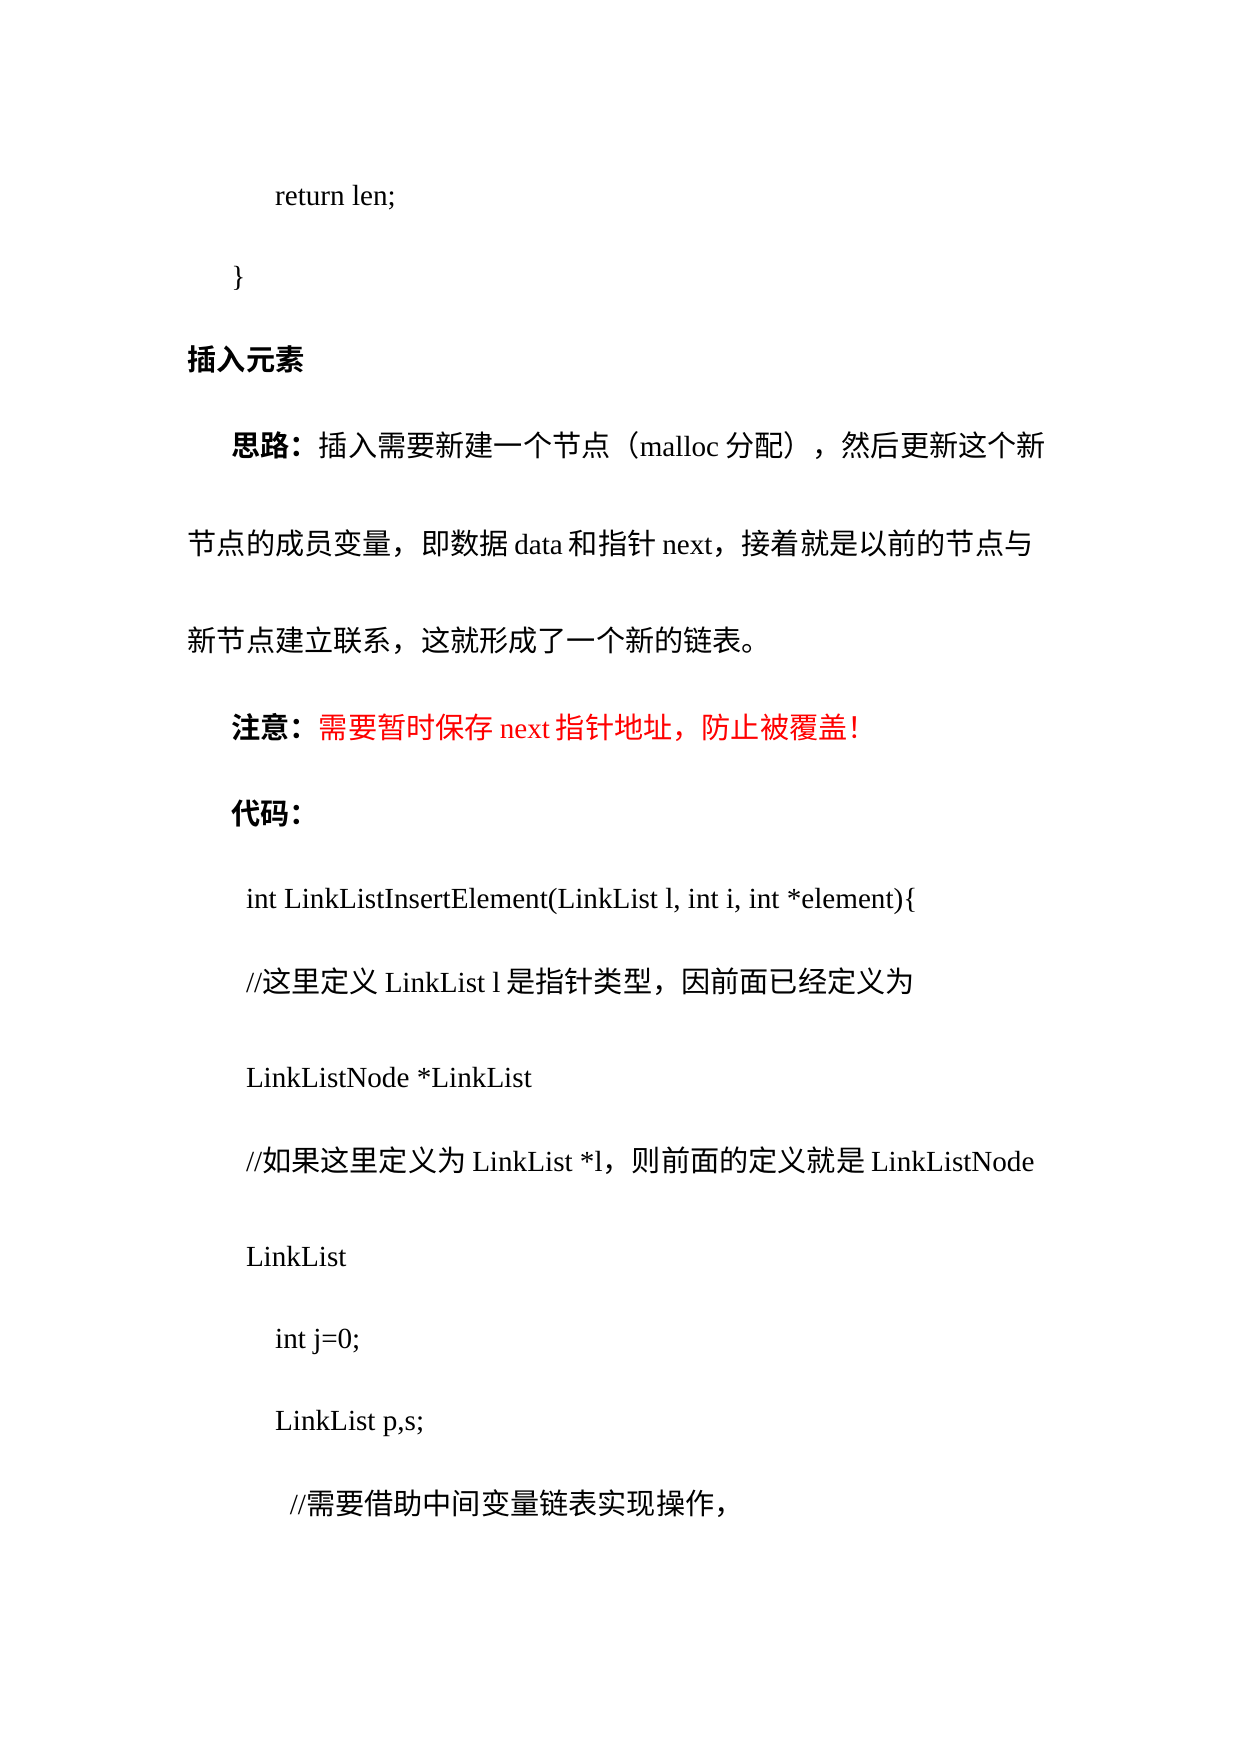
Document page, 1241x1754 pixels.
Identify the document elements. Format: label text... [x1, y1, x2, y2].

text return len; [231, 162, 1053, 227]
text int j=0; [246, 1305, 1053, 1370]
text 思路：插入需要新建一个节点（malloc分配），然后更新这个新节点的成员变量，即数据data和指针next，接着就是以前的节点与新节点建立联系，这就形成了一个新的链表。 [187, 412, 1053, 672]
text //如果这里定义为LinkList *l，则前面的定义就是LinkListNode LinkList [246, 1126, 1053, 1289]
text //需要借助中间变量链表实现操作， [246, 1469, 1053, 1534]
text 注意：需要暂时保存next指针地址，防止被覆盖！ [187, 693, 1053, 758]
text //这里定义LinkList l是指针类型，因前面已经定义为LinkListNode *LinkList [246, 947, 1053, 1109]
subtitle 插入元素 [187, 326, 1053, 391]
text LinkList p,s; [246, 1387, 1053, 1452]
text 代码： [187, 779, 1053, 844]
text } [187, 244, 1053, 309]
text int LinkListInsertElement(LinkList l, int i, int *element){ [246, 865, 1053, 930]
